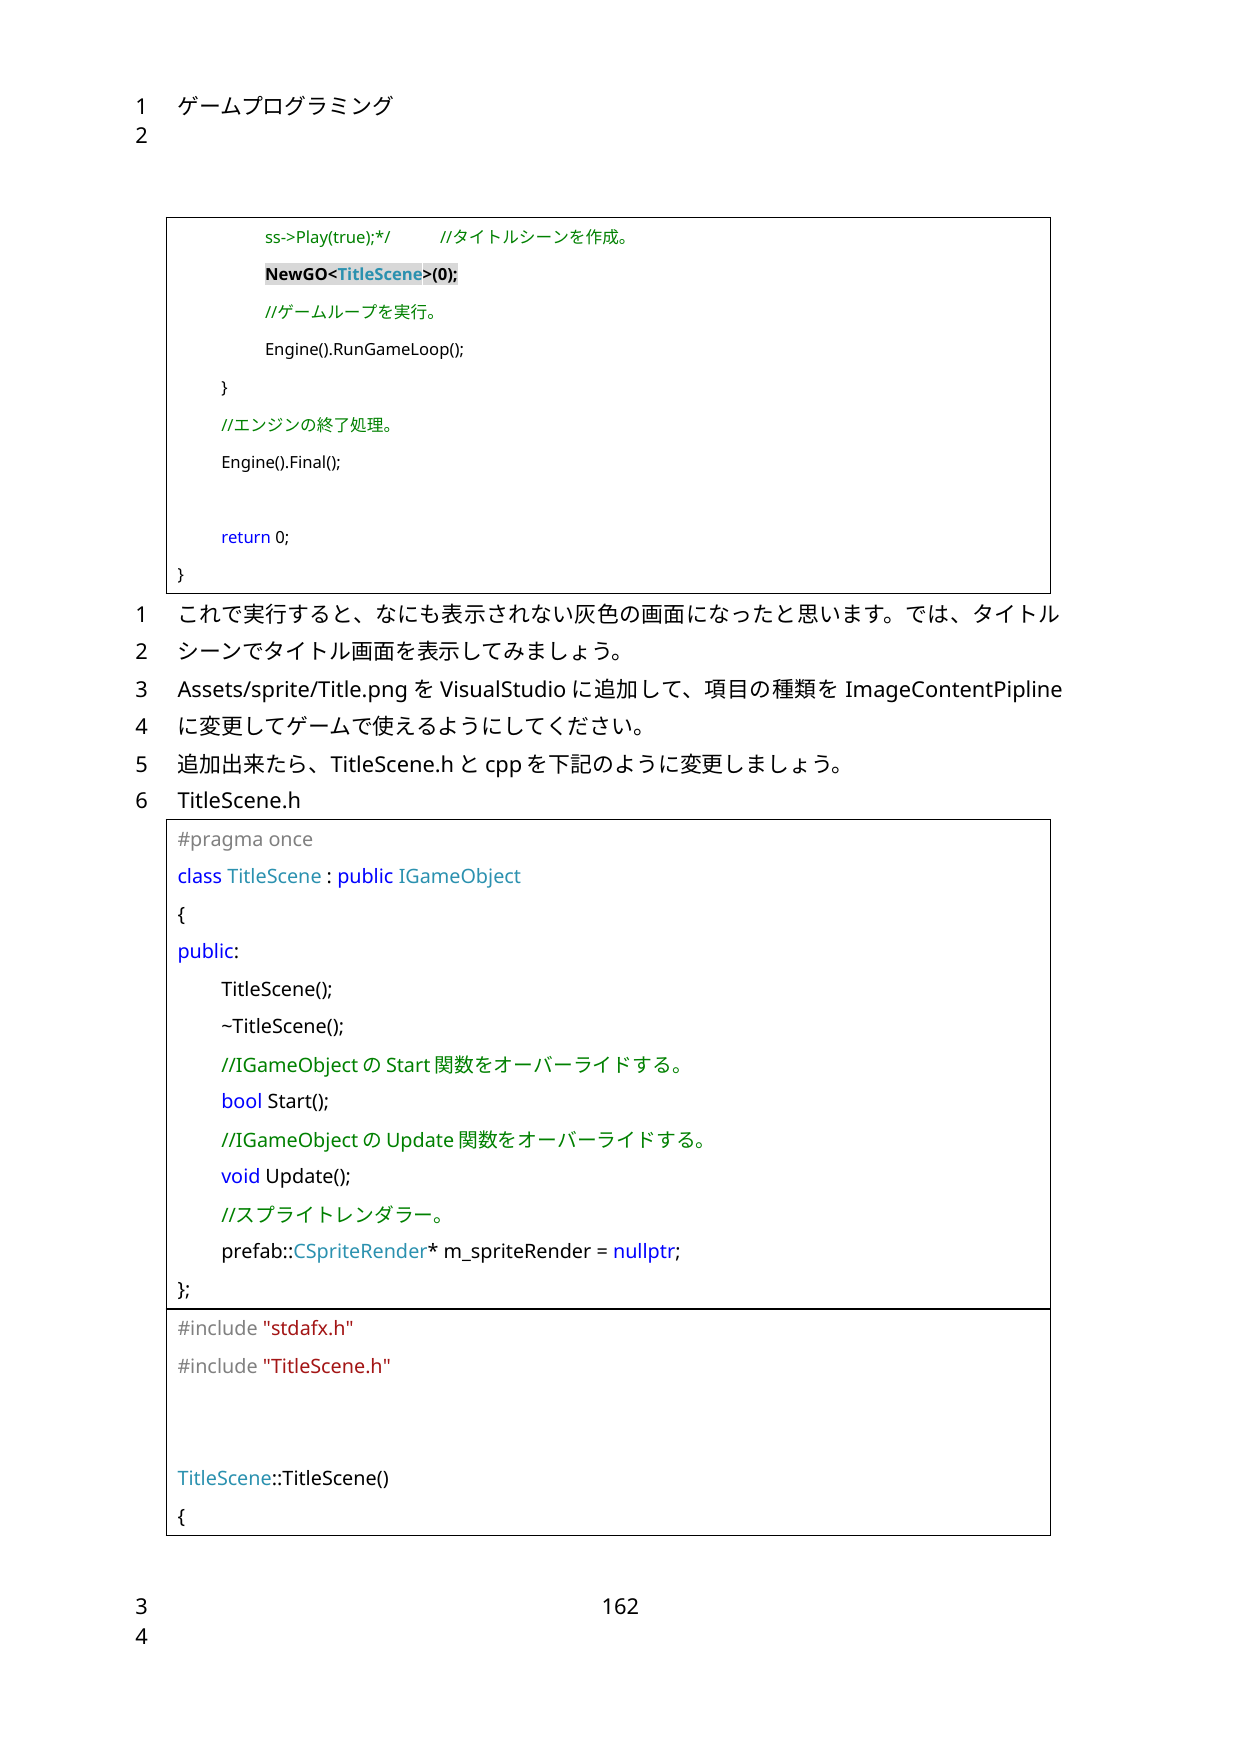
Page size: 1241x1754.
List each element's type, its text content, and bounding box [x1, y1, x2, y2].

text 追加出来たら、TitleScene.hとcppを下記のように変更しましょう。 [177, 744, 1063, 781]
text これで実行すると、なにも表示されない灰色の画面になったと思います。では、タイトルシーンでタイトル画面を表示してみましょう。 [177, 594, 1063, 669]
text Assets/sprite/Title.pngをVisualStudioに追加して、項目の種類をImageContentPiplineに変更してゲームで使えるようにしてください。 [177, 669, 1063, 744]
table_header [167, 1310, 1050, 1534]
text TitleScene.h [177, 781, 1063, 819]
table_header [167, 218, 1050, 593]
table_header #pragma once class TitleScene : public IGameObject { public: TitleScene(); ~TitleScene(); //IGameObjectのStart関数をオーバーライドする。 bool Start(); //IGameObjectのUpdate関数をオーバーライドする。 void Update(); //スプライトレンダラー。 prefab::CSpriteRender* m_spriteRender = nullptr; }; [167, 820, 1050, 1307]
